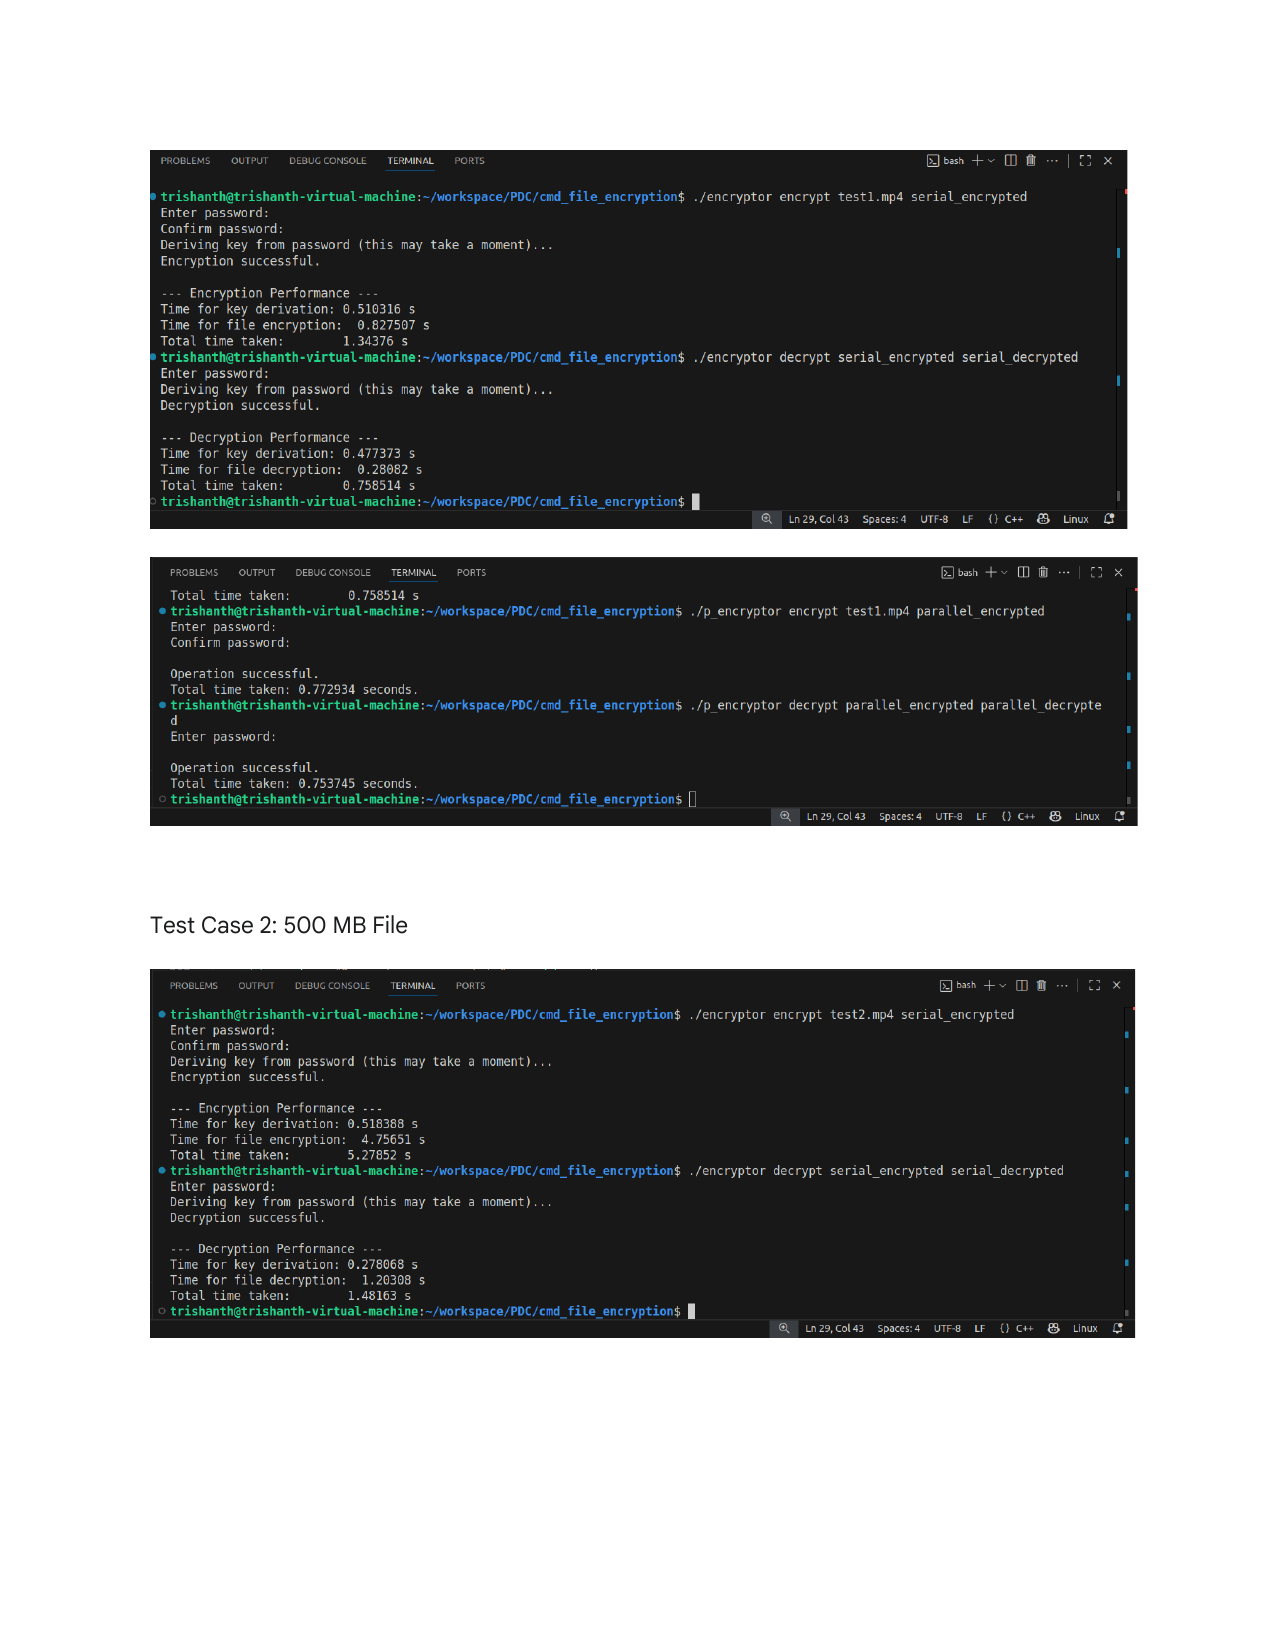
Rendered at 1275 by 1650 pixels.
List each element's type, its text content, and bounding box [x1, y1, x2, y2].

picture [150, 557, 1138, 826]
text Test Case 2: 500 MB File [150, 912, 1125, 940]
picture [150, 150, 1128, 529]
picture [150, 969, 1136, 1338]
